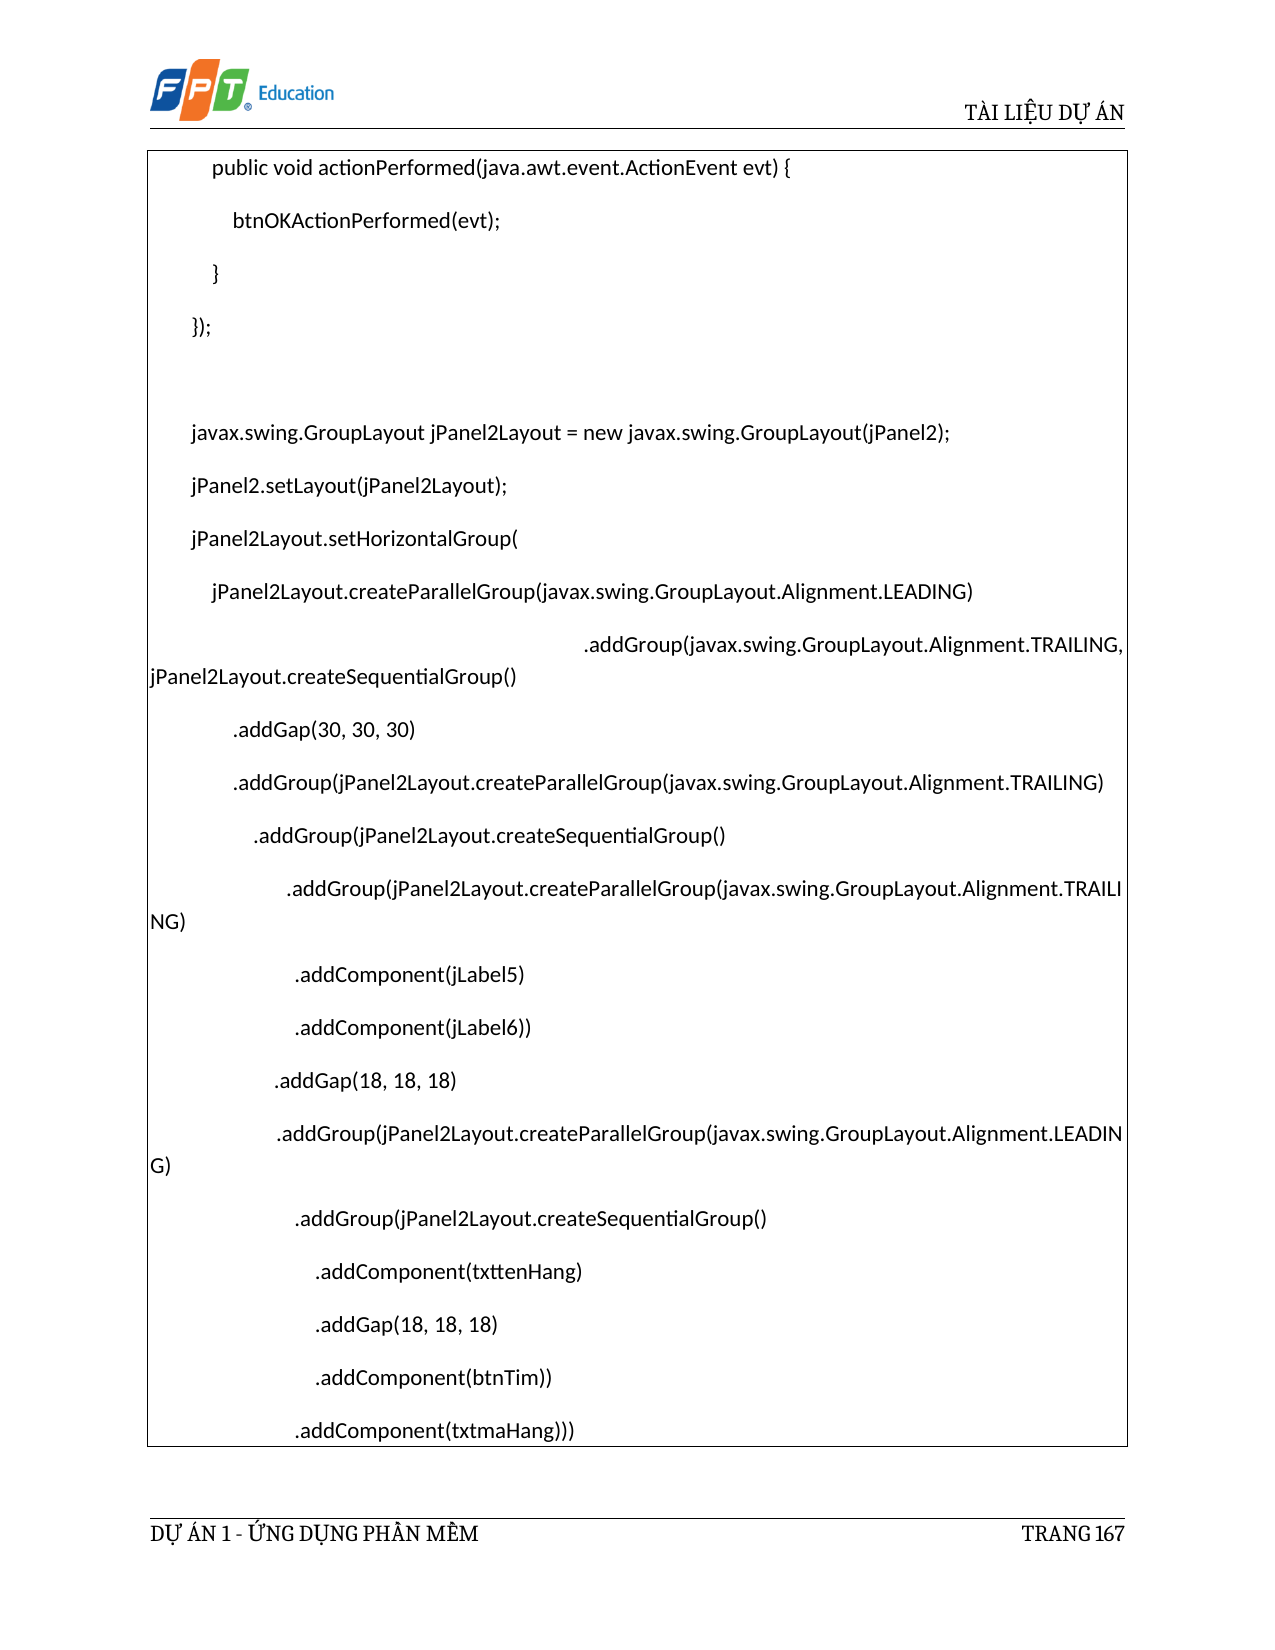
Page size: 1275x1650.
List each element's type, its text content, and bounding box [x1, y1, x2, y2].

text .addGroup(jPanel2Layout.createParallelGroup(javax.swing.GroupLayout.Alignment.TRAILING) [148, 765, 1127, 797]
text .addGroup(jPanel2Layout.createSequentialGroup() [148, 818, 1127, 849]
text .addComponent(txtmaHang))) [148, 1413, 1127, 1446]
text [148, 1201, 1127, 1232]
text jPanel2Layout.createParallelGroup(javax.swing.GroupLayout.Alignment.LEADING) [148, 574, 1127, 605]
text public void actionPerformed(java.awt.event.ActionEvent evt) { [148, 151, 1127, 181]
text }); [148, 309, 1127, 340]
text .addGap(18, 18, 18) [148, 1063, 1127, 1094]
text .addGap(18, 18, 18) [148, 1307, 1127, 1338]
text btnOKActionPerformed(evt); [148, 203, 1127, 234]
picture [150, 59, 336, 121]
text .addComponent(txttenHang) [148, 1254, 1127, 1285]
text .addComponent(jLabel5) [148, 957, 1127, 988]
text .addGroup(jPanel2Layout.createParallelGroup(javax.swing.GroupLayout.Alignment.TRAILING) [148, 871, 1127, 935]
text jPanel2.setLayout(jPanel2Layout); [148, 468, 1127, 499]
text } [148, 256, 1127, 287]
text .addComponent(jLabel6)) [148, 1010, 1127, 1041]
text .addGroup(javax.swing.GroupLayout.Alignment.TRAILING, jPanel2Layout.createSequentialGroup() [148, 627, 1127, 691]
text .addComponent(btnTim)) [148, 1360, 1127, 1391]
text jPanel2Layout.setHorizontalGroup( [148, 521, 1127, 552]
text javax.swing.GroupLayout jPanel2Layout = new javax.swing.GroupLayout(jPanel2); [148, 415, 1127, 446]
text .addGap(30, 30, 30) [148, 712, 1127, 743]
text .addGroup(jPanel2Layout.createParallelGroup(javax.swing.GroupLayout.Alignment.LEADING) [148, 1116, 1127, 1179]
